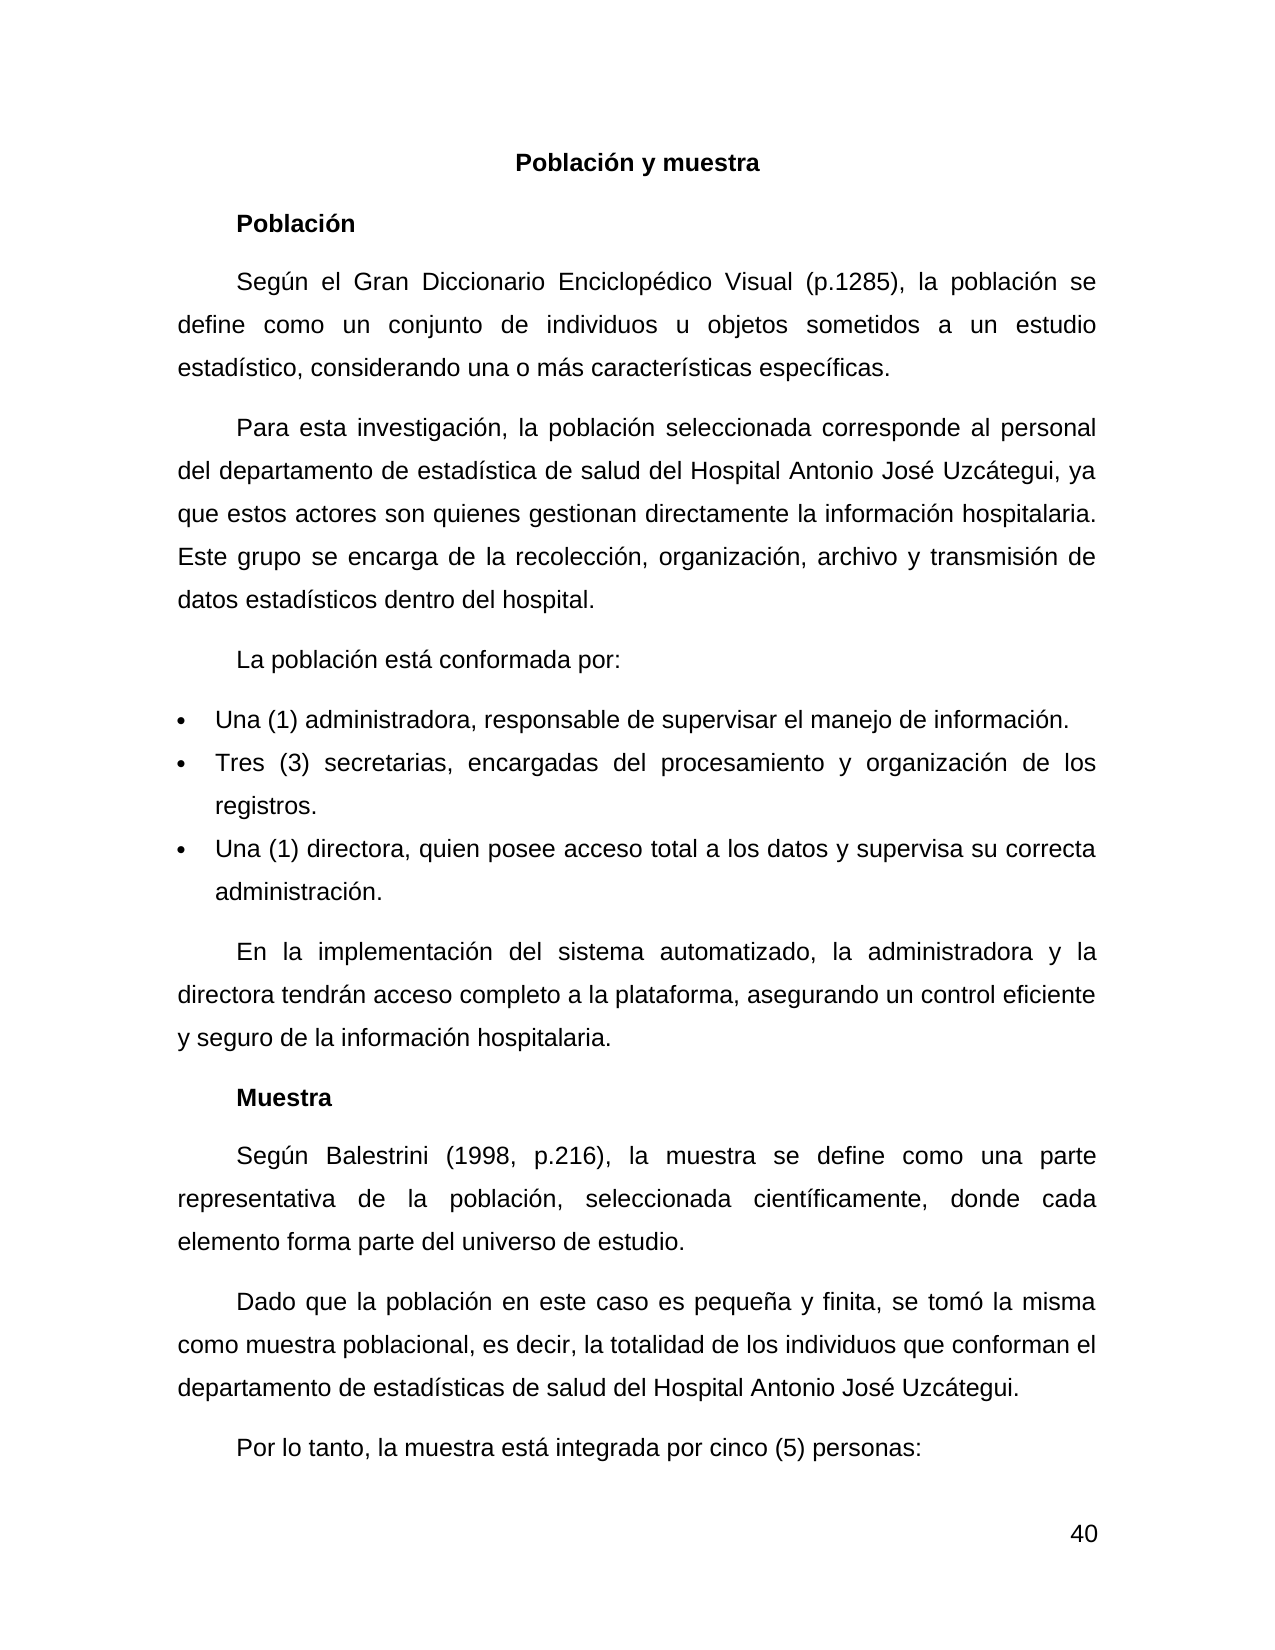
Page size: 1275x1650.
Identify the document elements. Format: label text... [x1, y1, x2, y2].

text Según el Gran Diccionario Enciclopédico Visual (p.1285), la población se define como un conjunto de individuos u objetos sometidos a un estudio estadístico, considerando una o más características específicas. [177, 267, 1098, 382]
subtitle Muestra [236, 1083, 1098, 1112]
text Según Balestrini (1998, p.216), la muestra se define como una parte representativa de la población, seleccionada científicamente, donde cada elemento forma parte del universo de estudio. [177, 1141, 1098, 1256]
text La población está conformada por: [177, 645, 1098, 674]
text En la implementación del sistema automatizado, la administradora y la directora tendrán acceso completo a la plataforma, asegurando un control eficiente y seguro de la información hospitalaria. [177, 937, 1098, 1052]
subtitle Población [236, 209, 1098, 238]
text Para esta investigación, la población seleccionada corresponde al personal del departamento de estadística de salud del Hospital Antonio José Uzcátegui, ya que estos actores son quienes gestionan directamente la información hospitalaria. Este grupo se encarga de la recolección, organización, archivo y transmisión de datos estadísticos dentro del hospital. [177, 413, 1098, 614]
text Por lo tanto, la muestra está integrada por cinco (5) personas: [177, 1433, 1098, 1462]
list Una (1) directora, quien posee acceso total a los datos y supervisa su correcta administración. [177, 834, 1098, 906]
list Una (1) administradora, responsable de supervisar el manejo de información. [177, 705, 1098, 734]
list Tres (3) secretarias, encargadas del procesamiento y organización de los registros. [177, 748, 1098, 820]
text Dado que la población en este caso es pequeña y finita, se tomó la misma como muestra poblacional, es decir, la totalidad de los individuos que conforman el departamento de estadísticas de salud del Hospital Antonio José Uzcátegui. [177, 1287, 1098, 1402]
subtitle Población y muestra [177, 148, 1098, 176]
